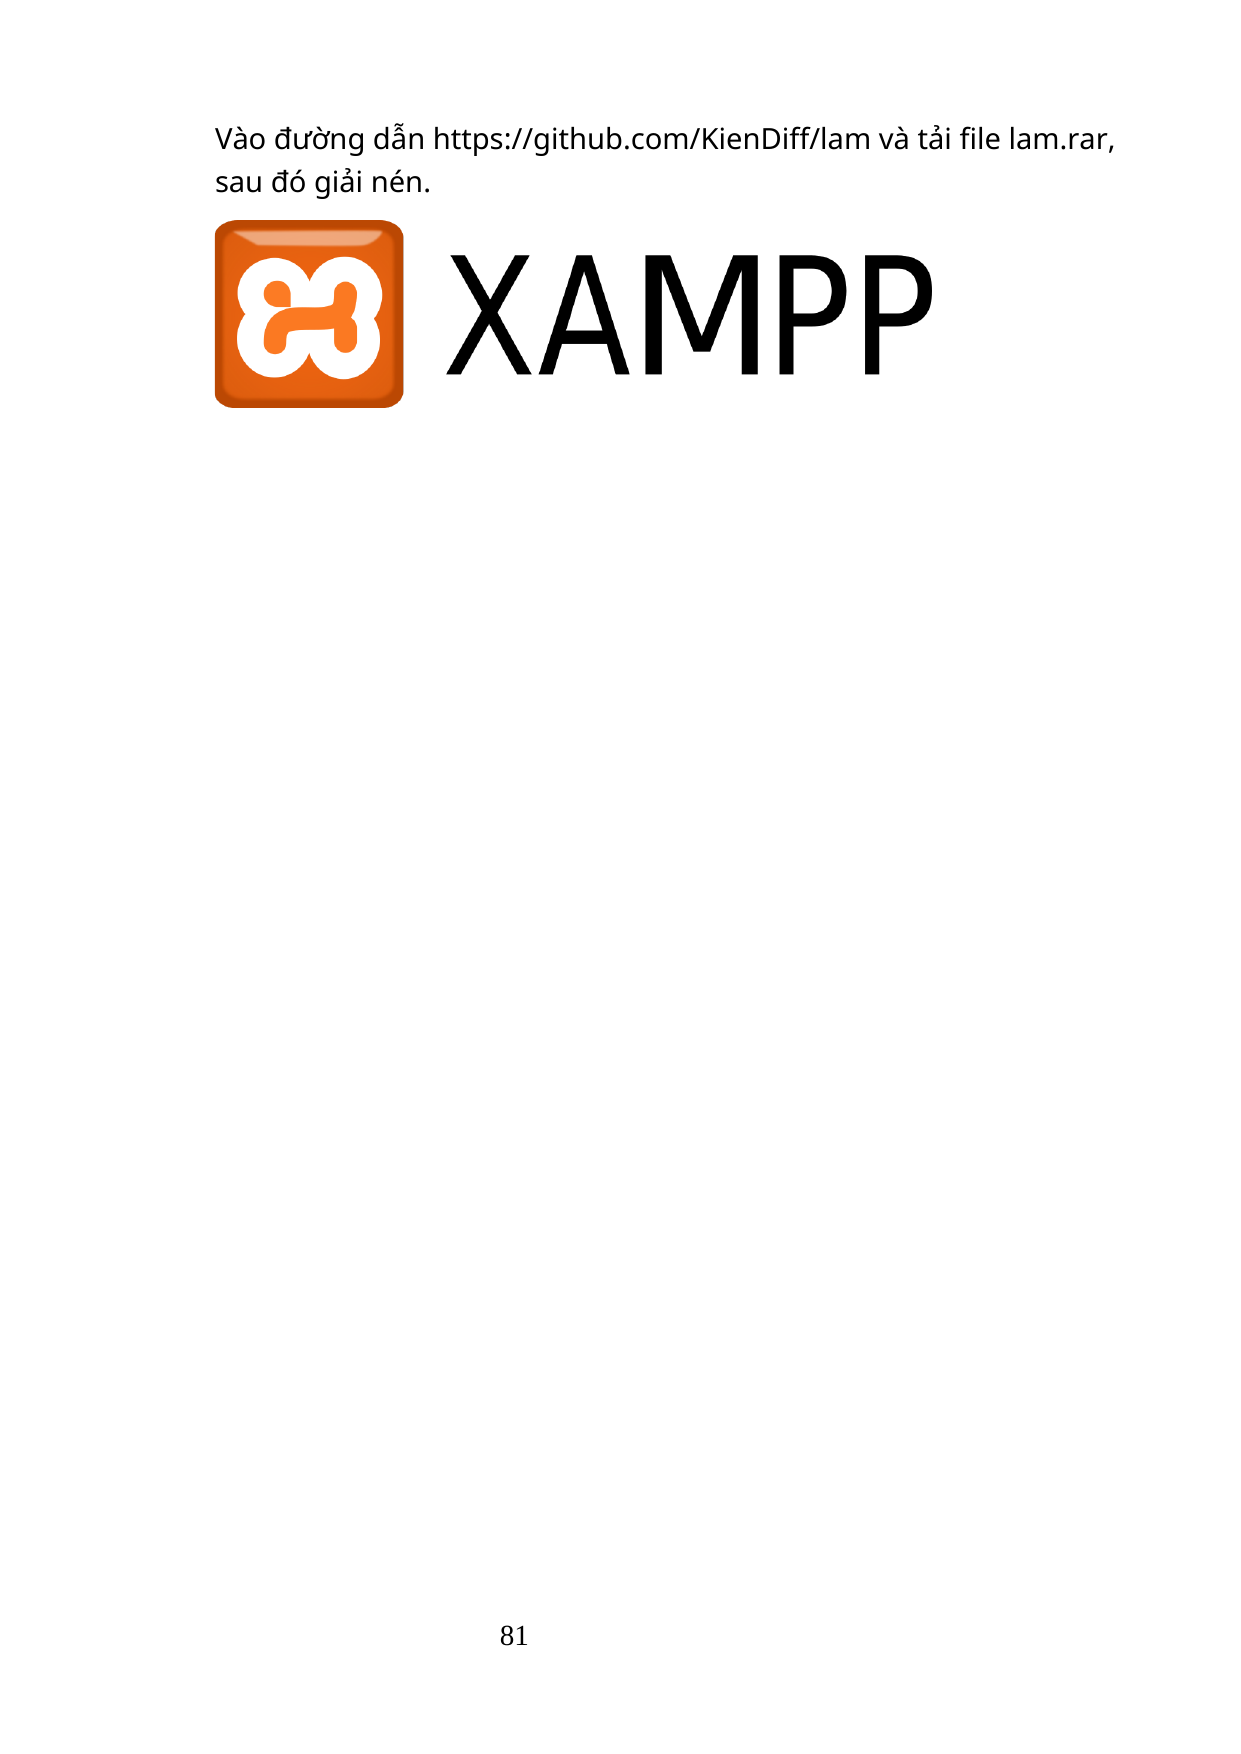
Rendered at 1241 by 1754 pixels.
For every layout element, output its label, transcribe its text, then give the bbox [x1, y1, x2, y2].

text Vào đường dẫn https://github.com/KienDiff/lam và tải file lam.rar, sau đó giải nén. [215, 118, 1122, 201]
picture [214, 220, 932, 408]
